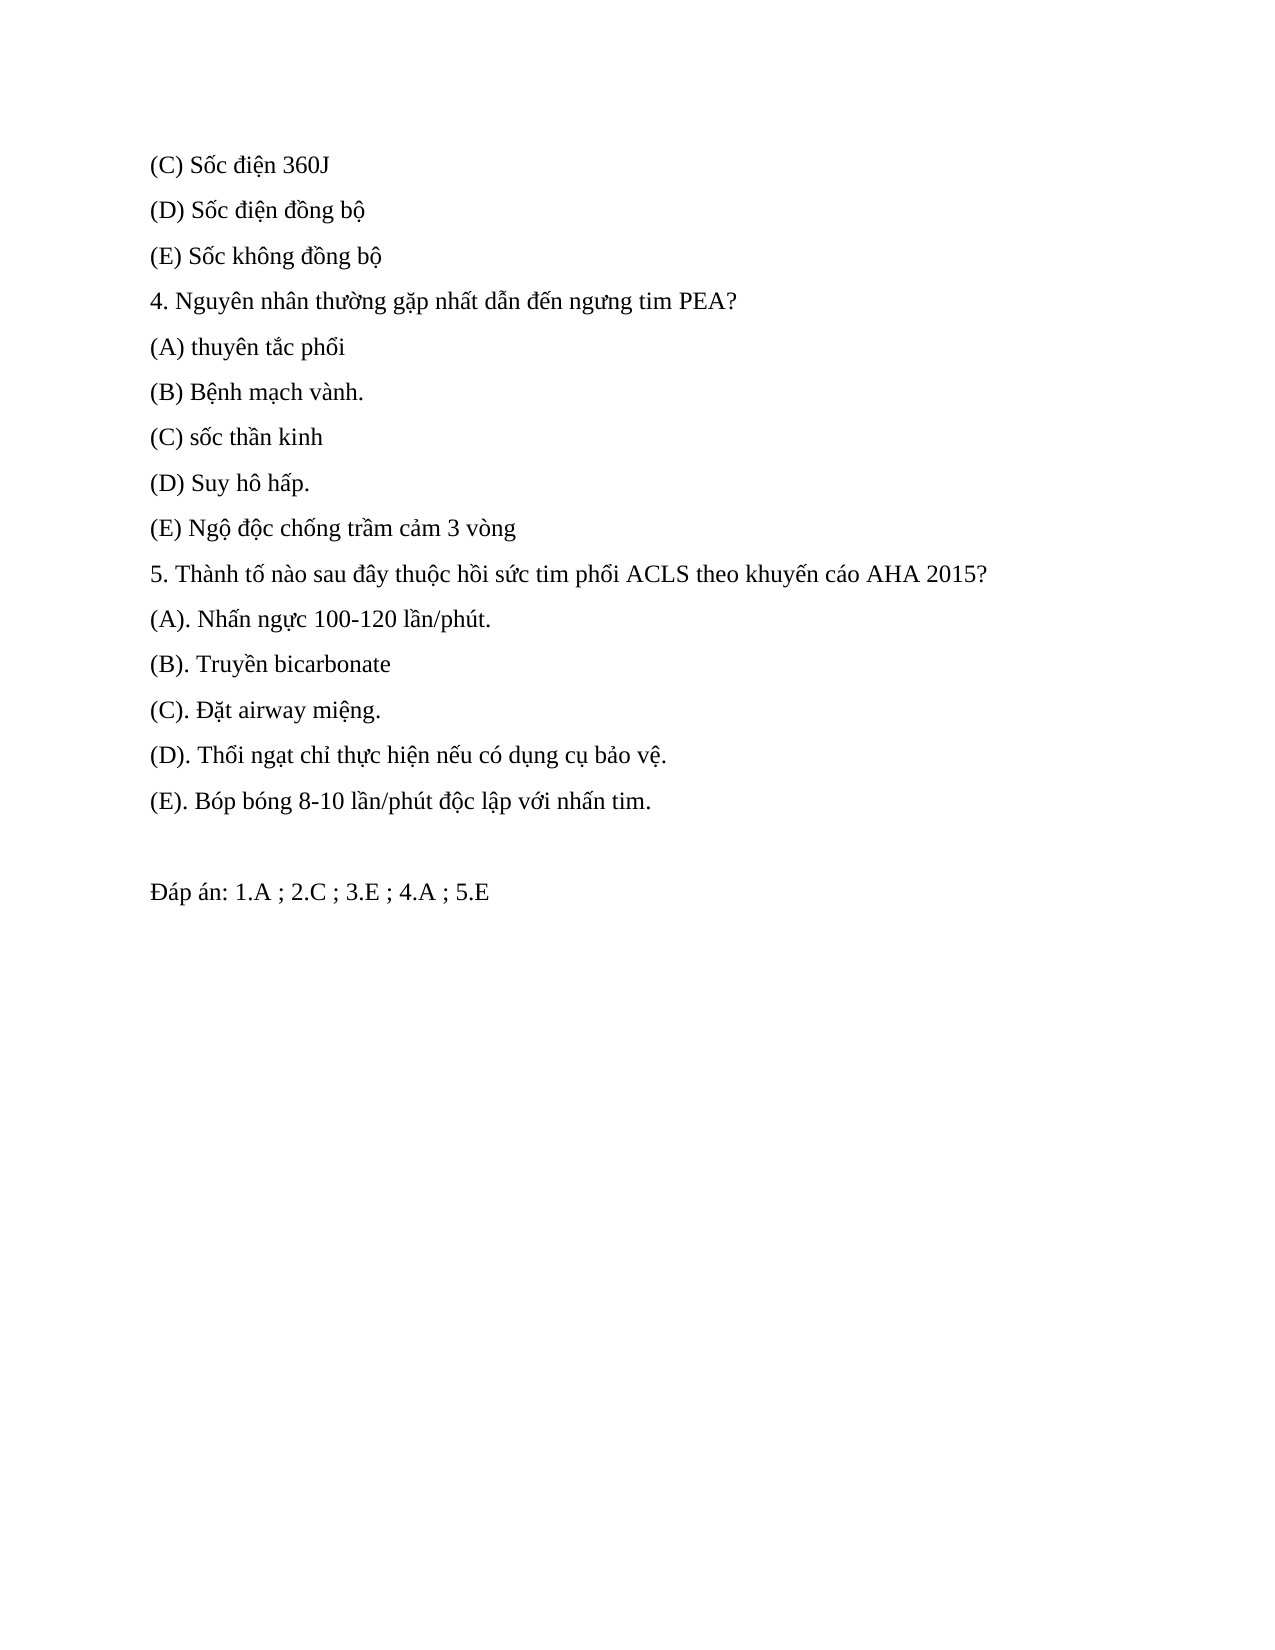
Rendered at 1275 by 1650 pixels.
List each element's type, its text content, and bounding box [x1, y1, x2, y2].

text (C) sốc thần kinh [150, 422, 1125, 451]
text 4. Nguyên nhân thường gặp nhất dẫn đến ngưng tim PEA? [150, 286, 1125, 315]
text (C) Sốc điện 360J [150, 150, 1125, 179]
text (E). Bóp bóng 8-10 lần/phút độc lập với nhấn tim. [150, 786, 1125, 814]
text Đáp án: 1.A ; 2.C ; 3.E ; 4.A ; 5.E [150, 877, 1125, 905]
text (B) Bệnh mạch vành. [150, 377, 1125, 406]
text (D) Suy hô hấp. [150, 468, 1125, 497]
text 5. Thành tố nào sau đây thuộc hồi sức tim phổi ACLS theo khuyến cáo AHA 2015? [150, 559, 1125, 587]
text (D) Sốc điện đồng bộ [150, 195, 1125, 224]
text (E) Sốc không đồng bộ [150, 241, 1125, 269]
text (C). Đặt airway miệng. [150, 695, 1125, 724]
text (A) thuyên tắc phổi [150, 332, 1125, 360]
text (D). Thổi ngạt chỉ thực hiện nếu có dụng cụ bảo vệ. [150, 740, 1125, 769]
text (E) Ngộ độc chống trầm cảm 3 vòng [150, 513, 1125, 542]
text (A). Nhấn ngực 100-120 lần/phút. [150, 604, 1125, 633]
text (B). Truyền bicarbonate [150, 649, 1125, 678]
